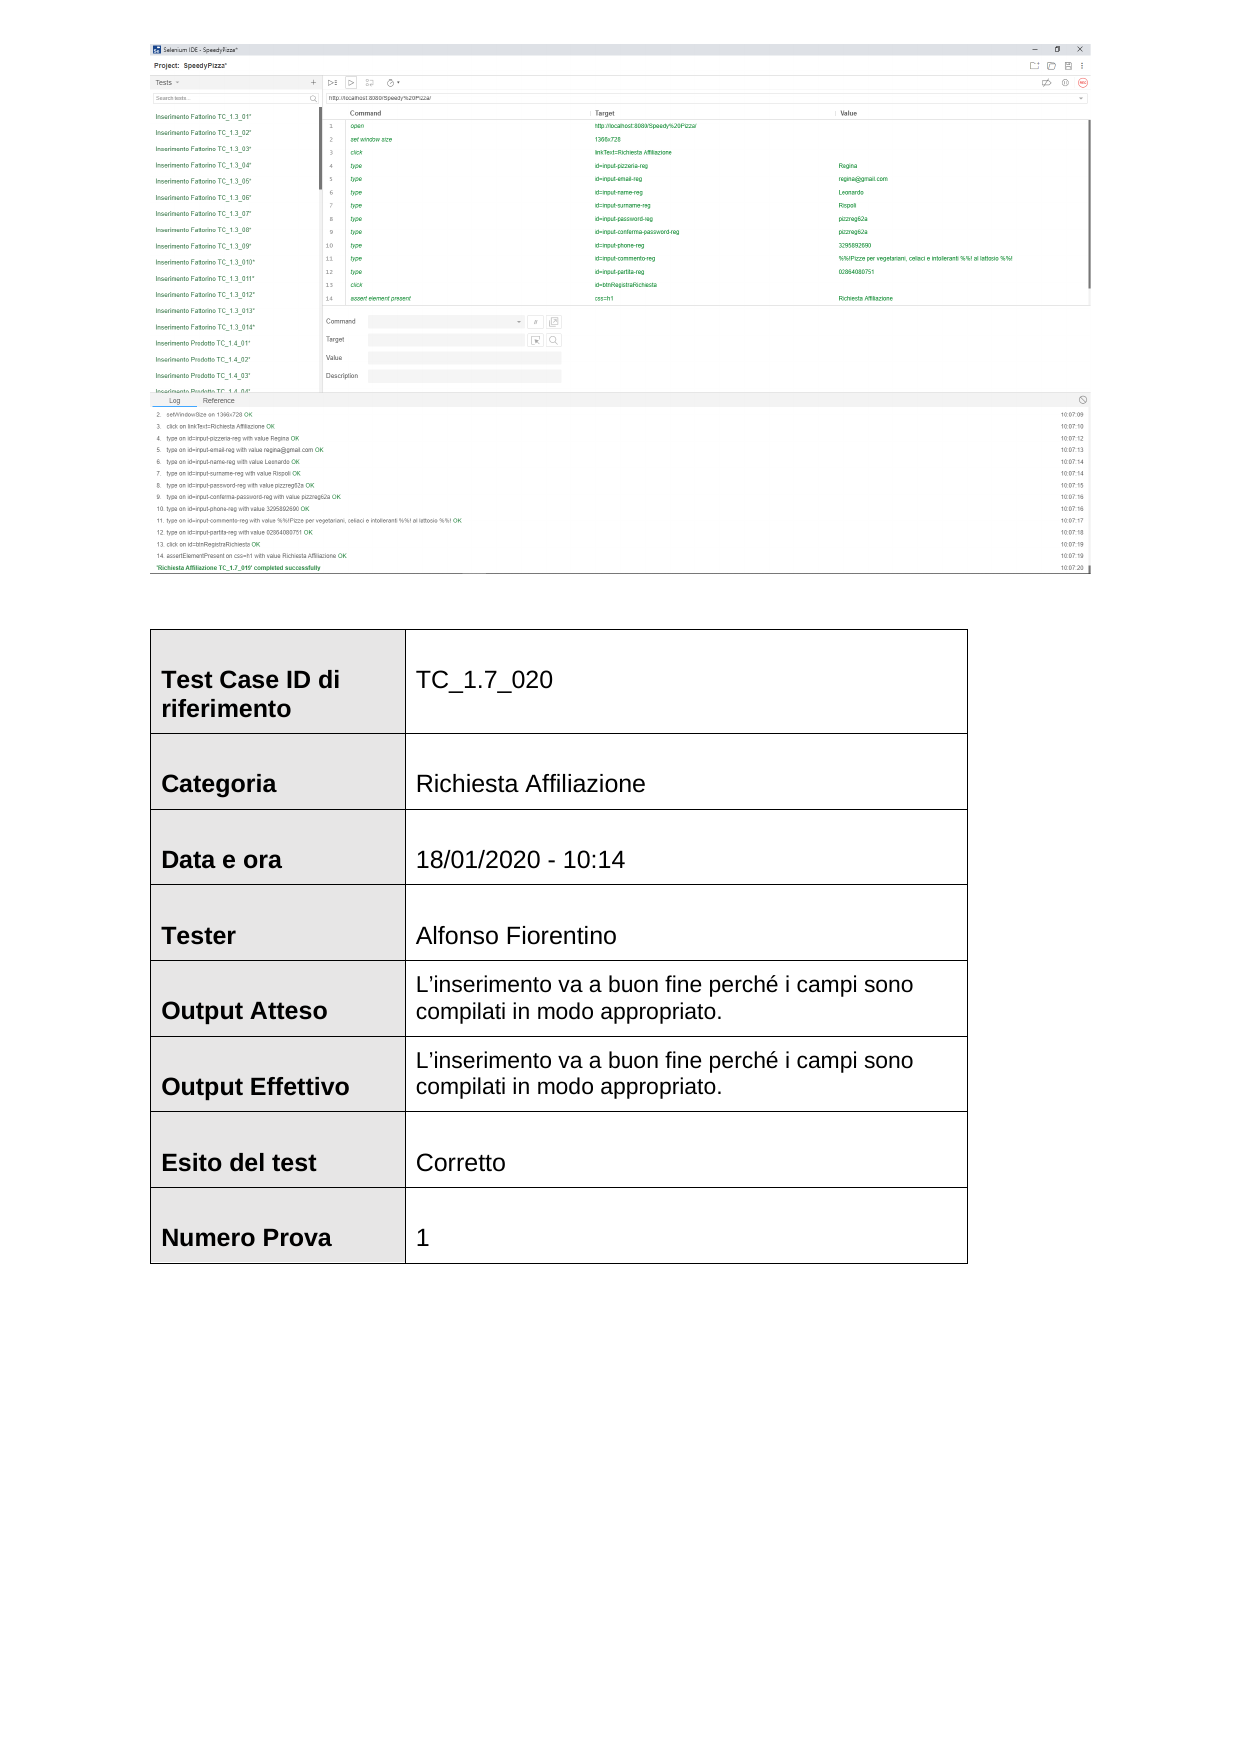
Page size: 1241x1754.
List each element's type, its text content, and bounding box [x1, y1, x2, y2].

table_cell Numero Prova [151, 1188, 405, 1262]
table_header Test Case ID di riferimento [151, 630, 405, 733]
table_cell 18/01/2020 - 10:14 [406, 810, 967, 884]
table_cell Data e ora [151, 810, 405, 884]
table_cell Richiesta Affiliazione [406, 734, 967, 809]
table_cell 1 [406, 1188, 967, 1262]
table_cell L’inserimento va a buon fine perché i campi sono compilati in modo appropriato. [406, 961, 967, 1036]
table_cell Categoria [151, 734, 405, 809]
table_cell Corretto [406, 1112, 967, 1187]
picture [150, 44, 1091, 574]
table_header TC_1.7_020 [406, 630, 967, 733]
table_cell Alfonso Fiorentino [406, 885, 967, 960]
table_cell L’inserimento va a buon fine perché i campi sono compilati in modo appropriato. [406, 1037, 967, 1111]
table_cell Output Effettivo [151, 1037, 405, 1111]
table_cell Tester [151, 885, 405, 960]
table_cell Esito del test [151, 1112, 405, 1187]
table_cell Output Atteso [151, 961, 405, 1036]
